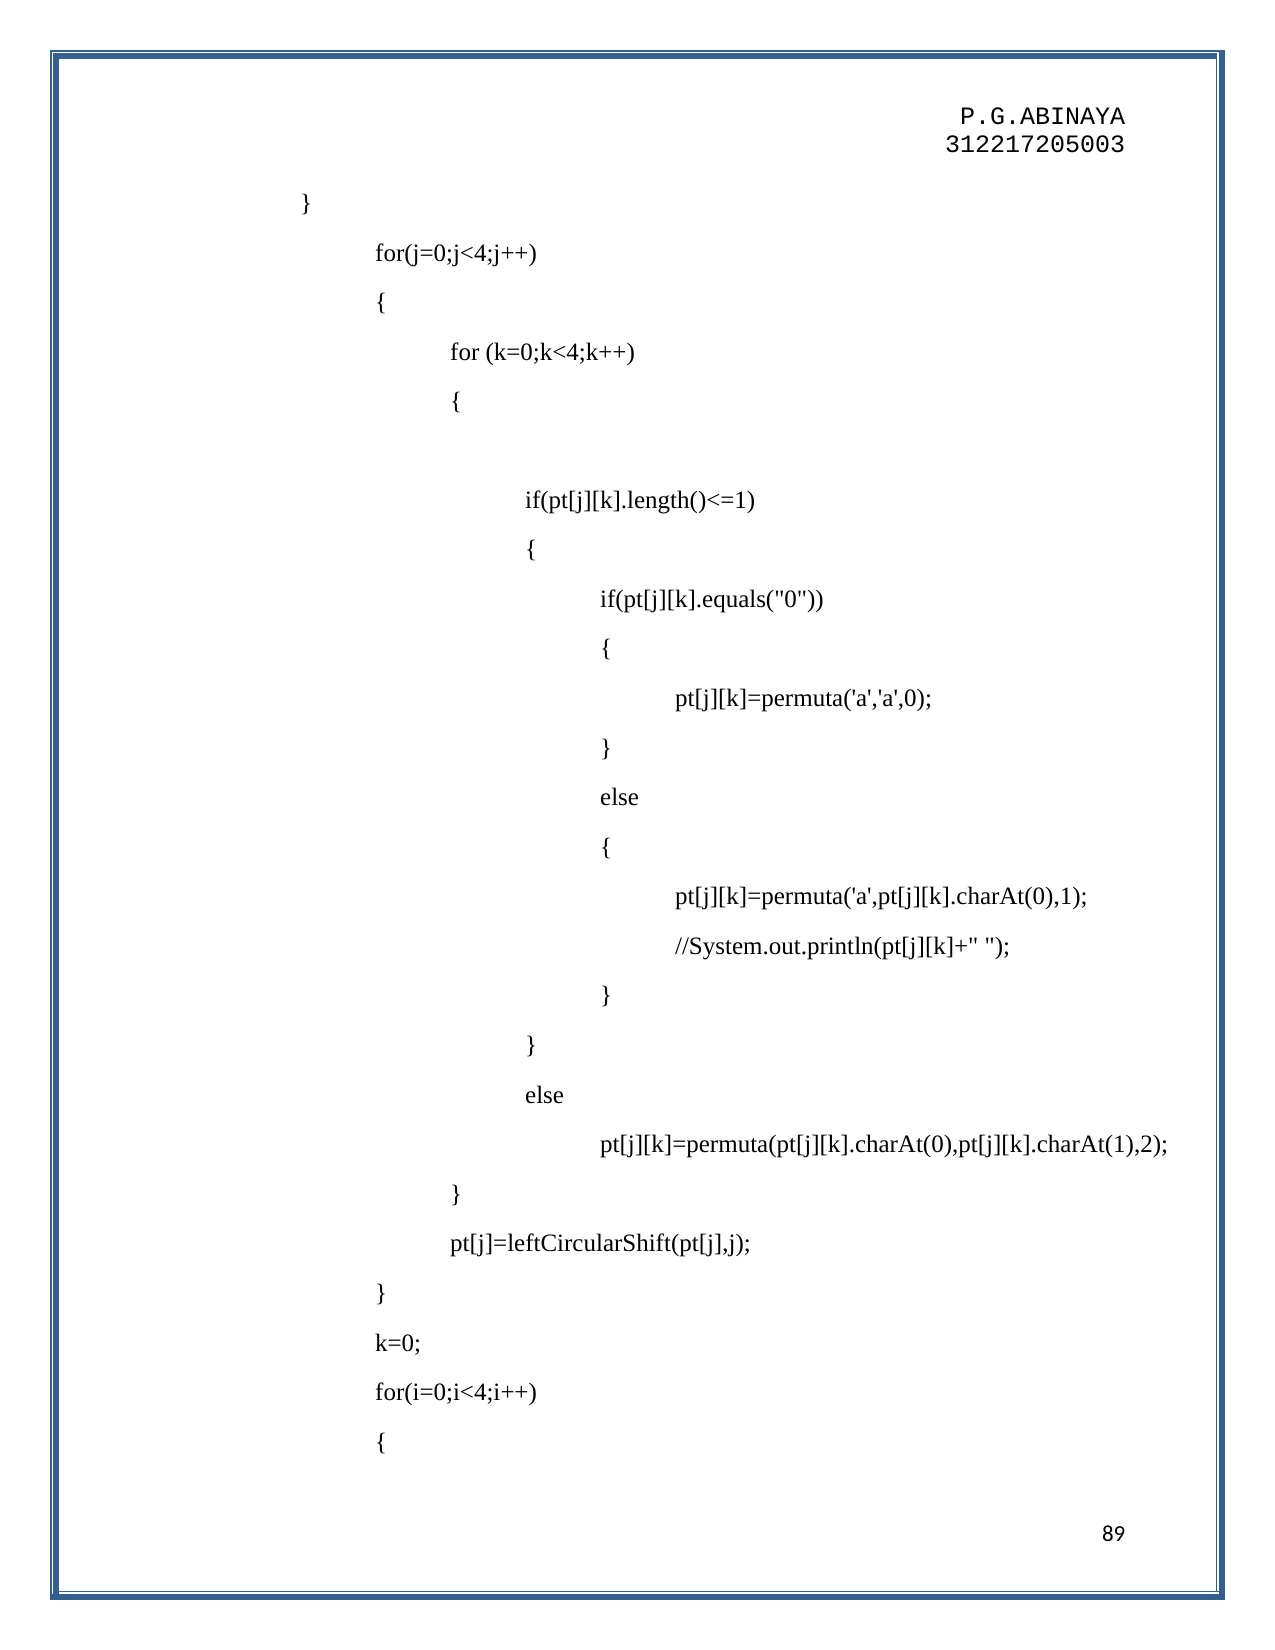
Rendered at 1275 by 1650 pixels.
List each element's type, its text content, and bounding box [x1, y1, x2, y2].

text if(pt[j][k].length()<=1) [150, 485, 1172, 513]
text pt[j]=leftCircularShift(pt[j],j); [150, 1228, 1172, 1257]
text } [150, 1278, 1172, 1307]
text pt[j][k]=permuta('a',pt[j][k].charAt(0),1); [150, 881, 1172, 910]
text } [150, 188, 1172, 217]
text for (k=0;k<4;k++) [150, 337, 1172, 366]
text } [150, 733, 1172, 761]
text for(j=0;j<4;j++) [150, 238, 1172, 266]
text k=0; [150, 1328, 1172, 1356]
text if(pt[j][k].equals("0")) [150, 584, 1172, 613]
text { [150, 1427, 1172, 1456]
text else [150, 782, 1172, 811]
text for(i=0;i<4;i++) [150, 1377, 1172, 1406]
text pt[j][k]=permuta(pt[j][k].charAt(0),pt[j][k].charAt(1),2); [150, 1129, 1172, 1158]
text { [150, 287, 1172, 316]
text { [150, 386, 1172, 415]
text { [150, 832, 1172, 861]
text } [150, 1179, 1172, 1208]
text //System.out.println(pt[j][k]+" "); [150, 931, 1172, 960]
text } [150, 1030, 1172, 1059]
text pt[j][k]=permuta('a','a',0); [150, 683, 1172, 712]
text { [150, 633, 1172, 662]
text else [150, 1080, 1172, 1108]
text } [150, 981, 1172, 1009]
text { [150, 534, 1172, 563]
